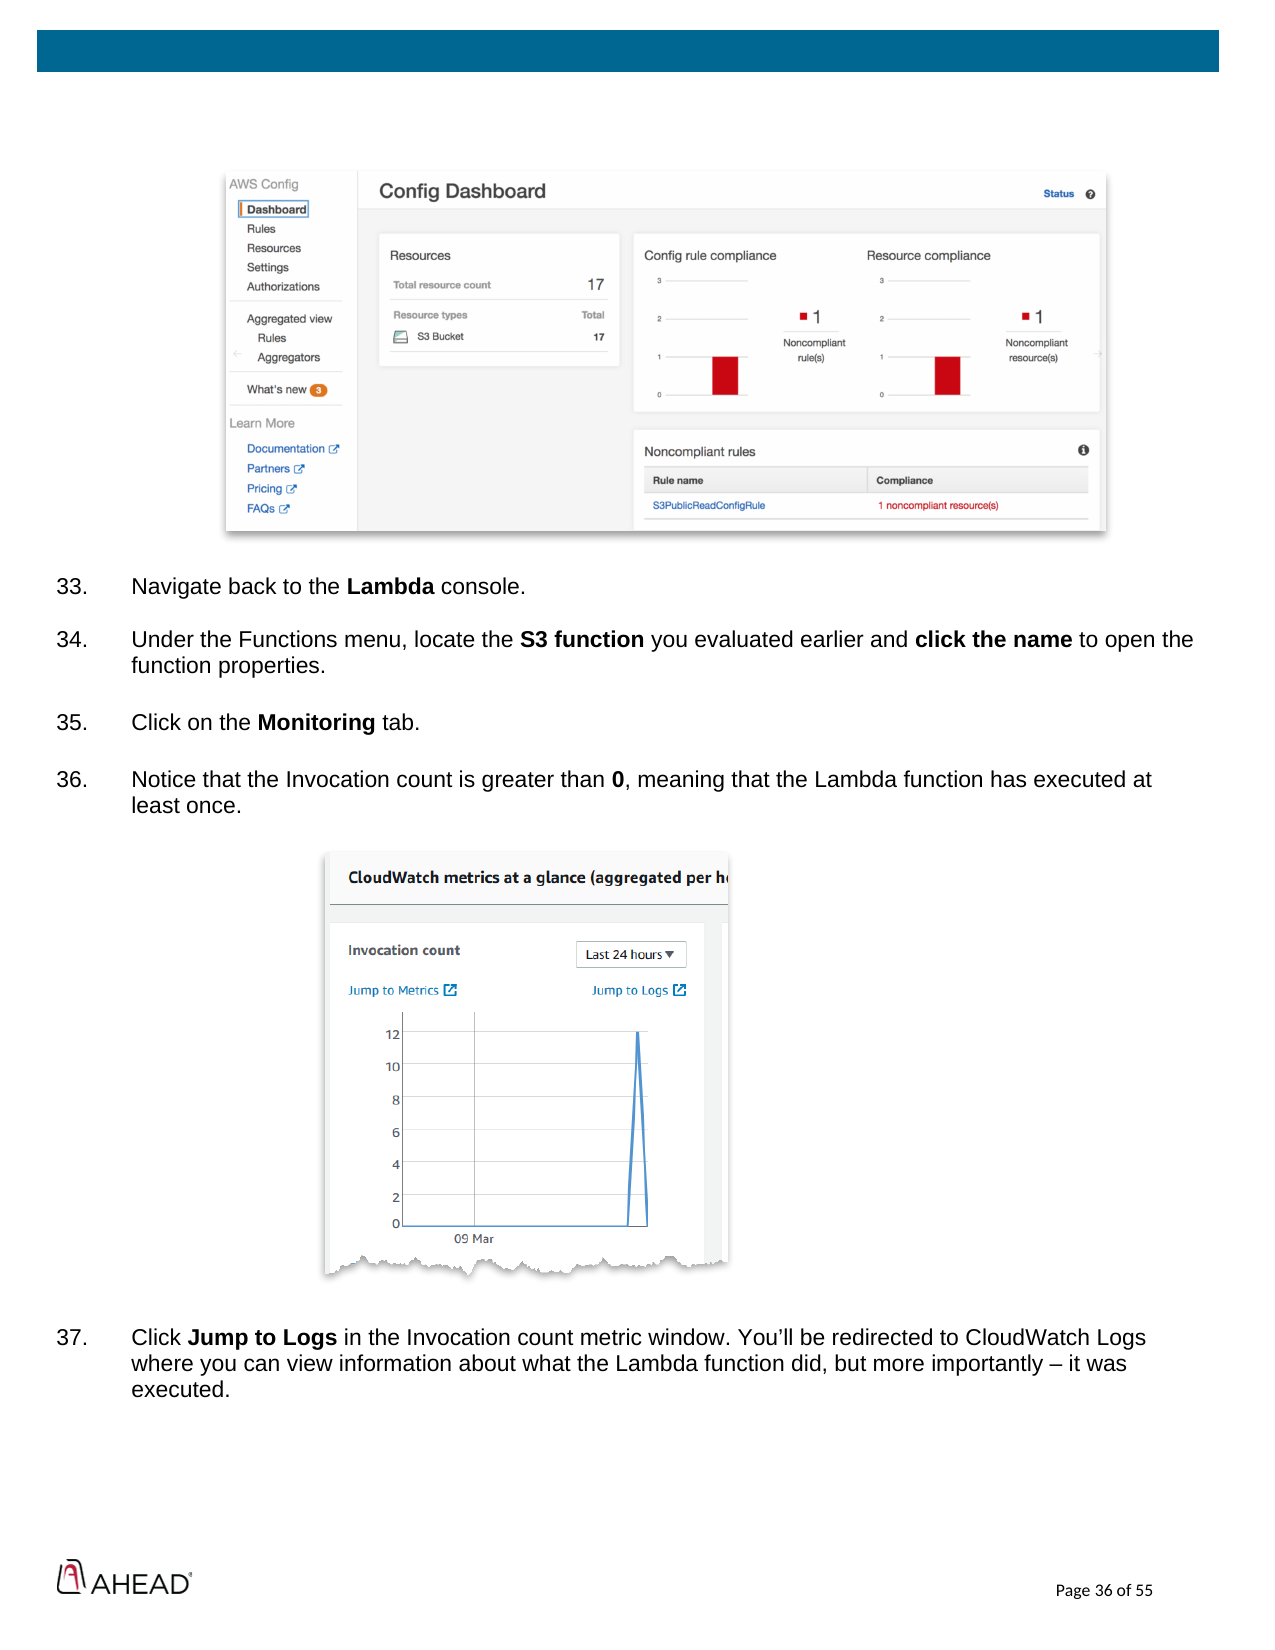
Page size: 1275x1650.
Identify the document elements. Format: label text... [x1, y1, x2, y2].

list Under the Functions menu, locate the S3 function you evaluated earlier and click the name to open the function properties. [56, 626, 1200, 679]
picture [226, 171, 1106, 531]
list Click on the Monitoring tab. [56, 709, 1200, 736]
list Click Jump to Logs in the Invocation count metric window. You’ll be redirected to CloudWatch Logs where you can view information about what the Lambda function did, but more importantly – it was executed. [56, 1324, 1200, 1403]
list Notice that the Invocation count is greater than 0, meaning that the Lambda function has executed at least once. [56, 766, 1200, 819]
picture [56, 1558, 193, 1597]
list Navigate back to the Lambda console. [56, 573, 1200, 600]
picture [325, 852, 728, 1281]
